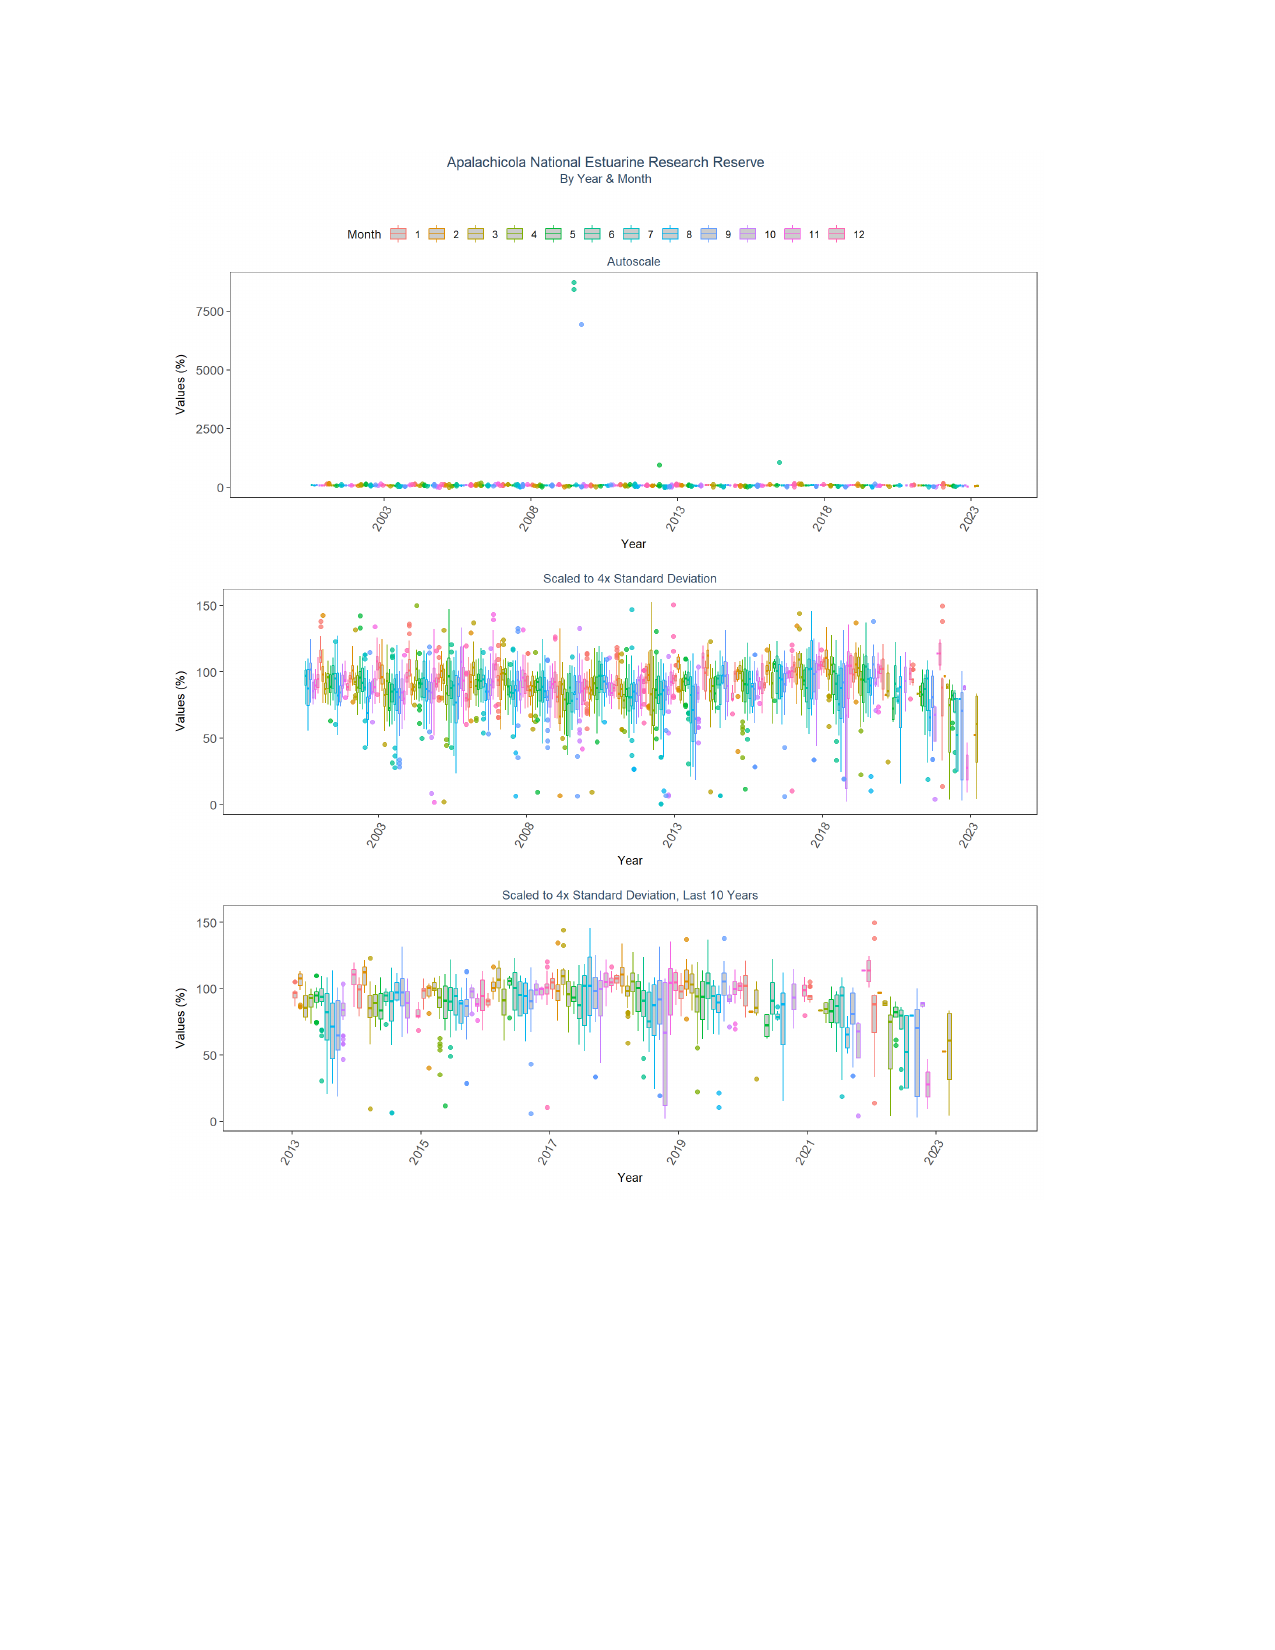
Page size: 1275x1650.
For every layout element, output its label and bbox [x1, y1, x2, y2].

picture [168, 150, 1044, 1200]
